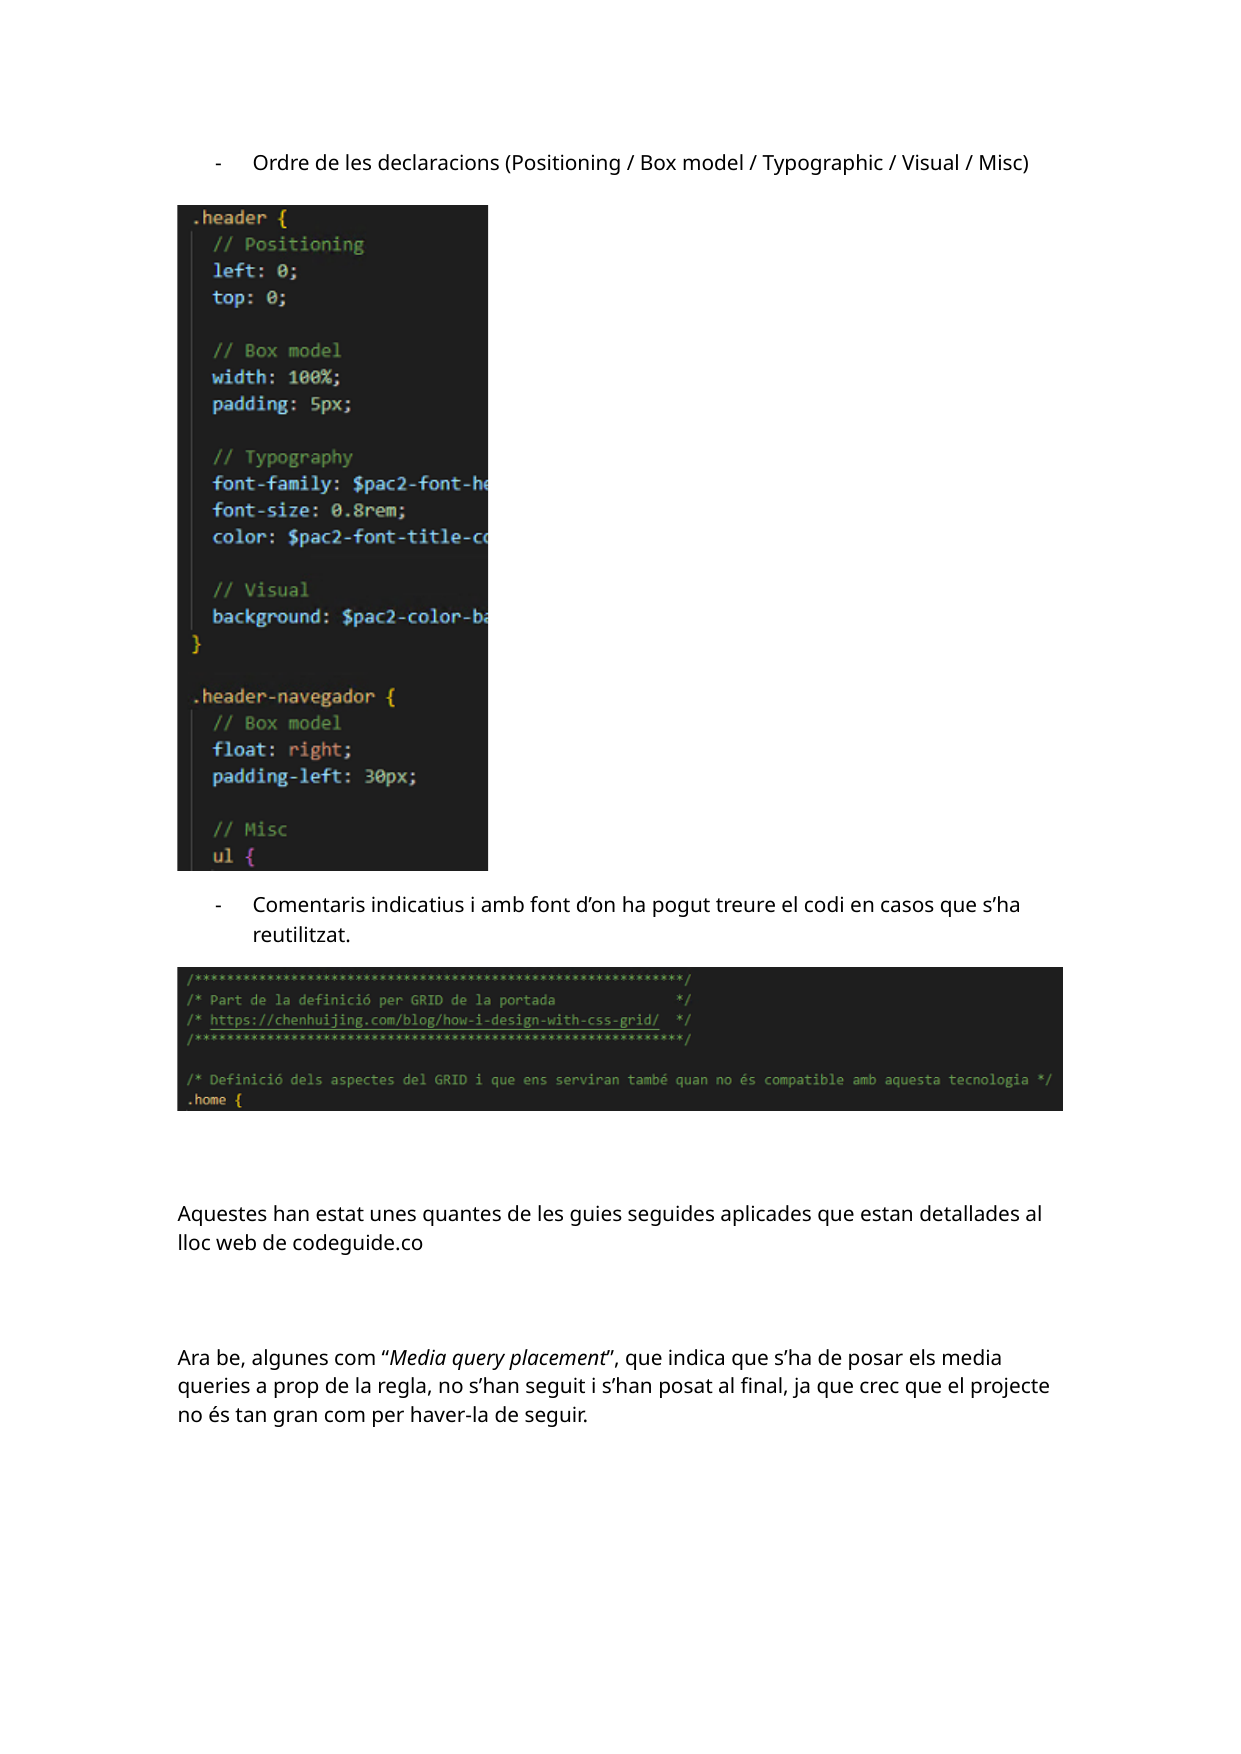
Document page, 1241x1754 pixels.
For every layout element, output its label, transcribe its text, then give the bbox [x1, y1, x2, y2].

list Comentaris indicatius i amb font d’on ha pogut treure el codi en casos que s’ha reutilitzat. [215, 890, 1063, 949]
list Ordre de les declaracions (Positioning / Box model / Typographic / Visual / Misc) [215, 148, 1063, 176]
picture [177, 205, 489, 871]
picture [177, 967, 1063, 1111]
text Ara be, algunes com “Media query placement”, que indica que s’ha de posar els media queries a prop de la regla, no s’han seguit i s’han posat al final, ja que crec que el projecte no és tan gran com per haver-la de seguir. [177, 1343, 1063, 1428]
text Aquestes han estat unes quantes de les guies seguides aplicades que estan detallades al lloc web de codeguide.co [177, 1199, 1063, 1256]
